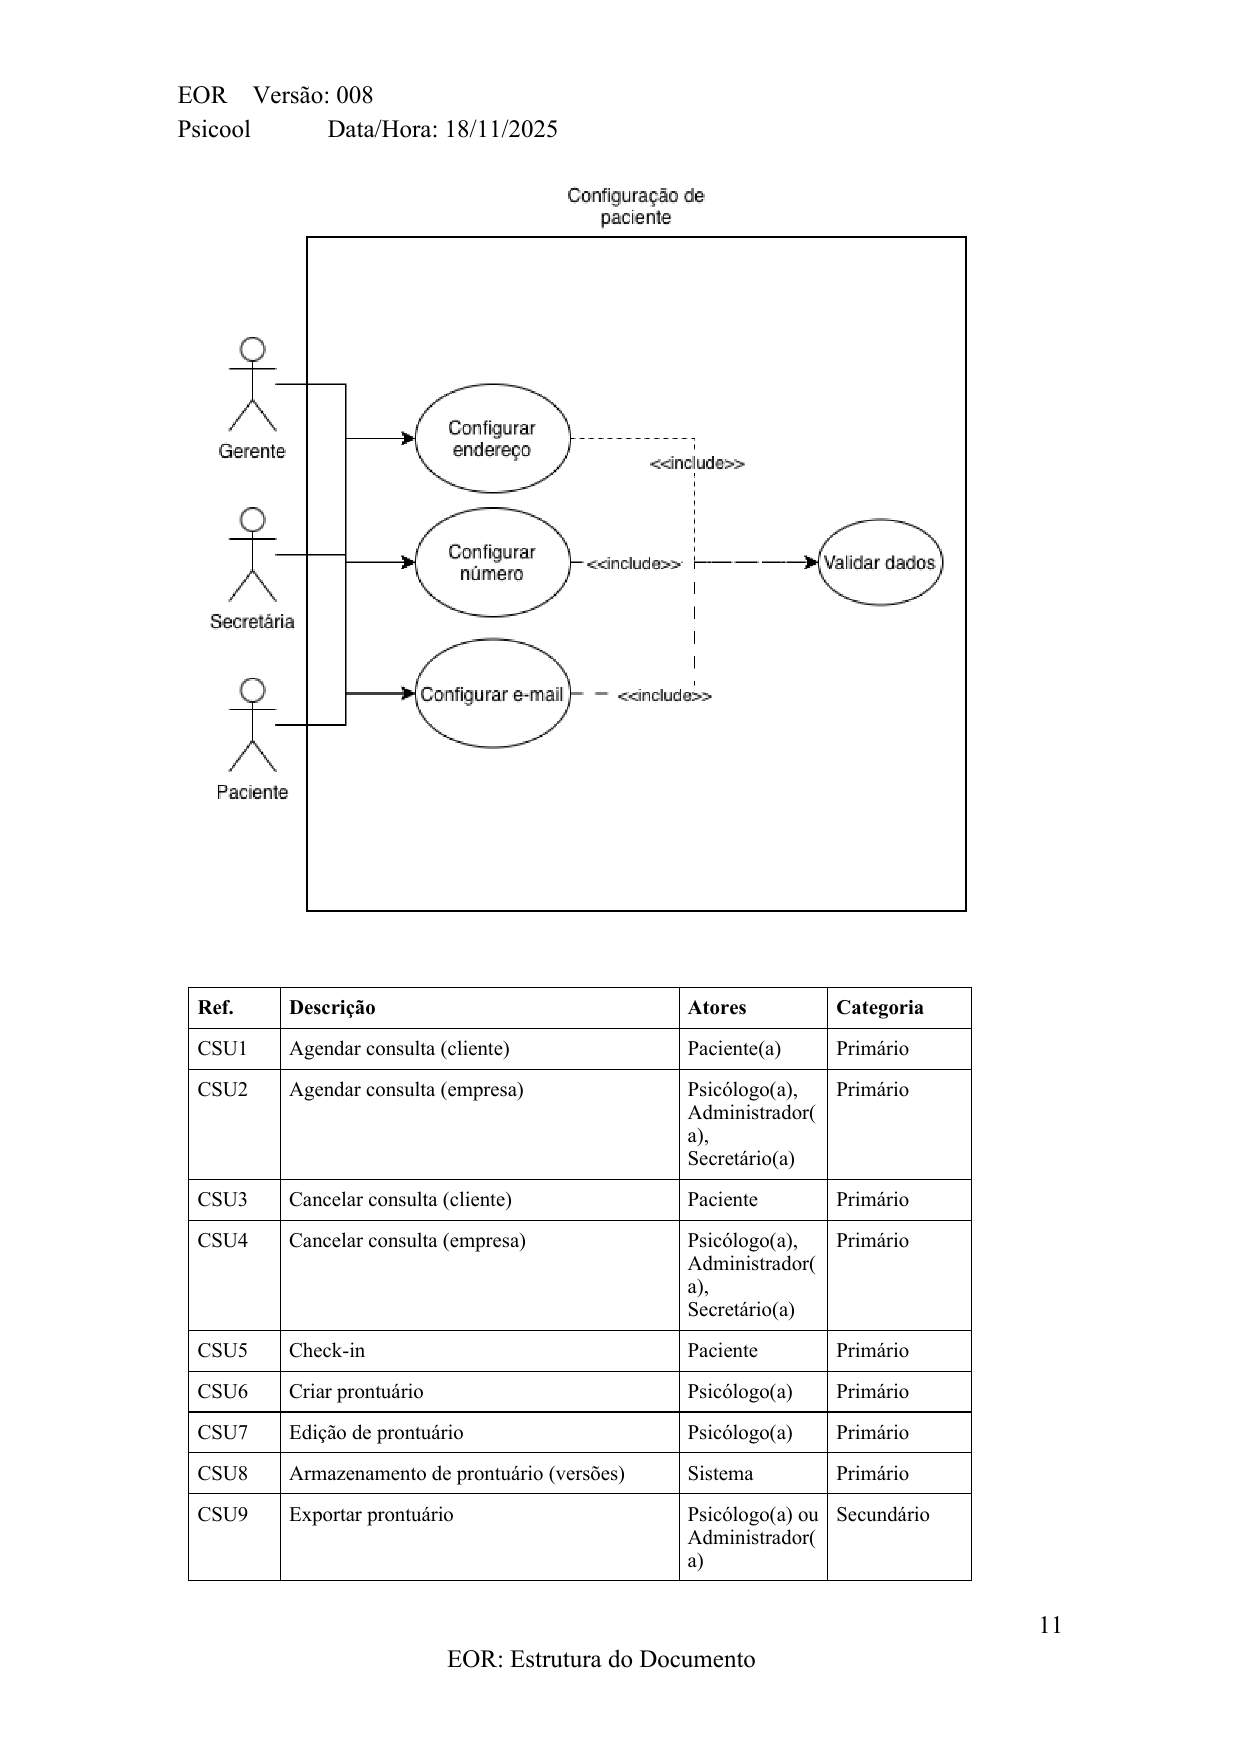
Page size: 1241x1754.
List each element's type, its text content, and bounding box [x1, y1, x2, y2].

table_cell CSU4 [189, 1221, 280, 1330]
table_cell Primário [828, 1070, 971, 1179]
picture [177, 149, 1063, 913]
table_cell Primário [828, 1453, 971, 1493]
table_cell Paciente(a) [680, 1029, 827, 1068]
table_cell Edição de prontuário [281, 1413, 679, 1452]
table_cell Cancelar consulta (cliente) [281, 1180, 679, 1219]
table_header Descrição [281, 988, 679, 1028]
table_cell Paciente [680, 1180, 827, 1219]
table_cell Secundário [828, 1494, 971, 1580]
table_cell Exportar prontuário [281, 1494, 679, 1580]
table_cell Cancelar consulta (empresa) [281, 1221, 679, 1330]
table_cell CSU1 [189, 1029, 280, 1068]
table_cell Primário [828, 1372, 971, 1411]
table_cell Psicólogo(a) ou Administrador(a) [680, 1494, 827, 1580]
table_cell CSU6 [189, 1372, 280, 1411]
table_cell Primário [828, 1331, 971, 1371]
table_cell Criar prontuário [281, 1372, 679, 1411]
table_cell Sistema [680, 1453, 827, 1493]
table_cell CSU3 [189, 1180, 280, 1219]
table_cell CSU2 [189, 1070, 280, 1179]
table_cell CSU9 [189, 1494, 280, 1580]
table_cell Paciente [680, 1331, 827, 1371]
table_header Ref. [189, 988, 280, 1028]
table_cell Psicólogo(a), Administrador(a), Secretário(a) [680, 1070, 827, 1179]
table_cell Agendar consulta (cliente) [281, 1029, 679, 1068]
table_cell CSU7 [189, 1413, 280, 1452]
table_cell Psicólogo(a) [680, 1413, 827, 1452]
table_cell Primário [828, 1029, 971, 1068]
table_cell Agendar consulta (empresa) [281, 1070, 679, 1179]
table_cell Primário [828, 1221, 971, 1330]
table_cell Check-in [281, 1331, 679, 1371]
table_cell Psicólogo(a), Administrador(a), Secretário(a) [680, 1221, 827, 1330]
table_cell CSU5 [189, 1331, 280, 1371]
table_header Categoria [828, 988, 971, 1028]
table_cell Primário [828, 1413, 971, 1452]
table_cell Armazenamento de prontuário (versões) [281, 1453, 679, 1493]
table_cell CSU8 [189, 1453, 280, 1493]
table_cell Psicólogo(a) [680, 1372, 827, 1411]
table_cell Primário [828, 1180, 971, 1219]
table_header Atores [680, 988, 827, 1028]
